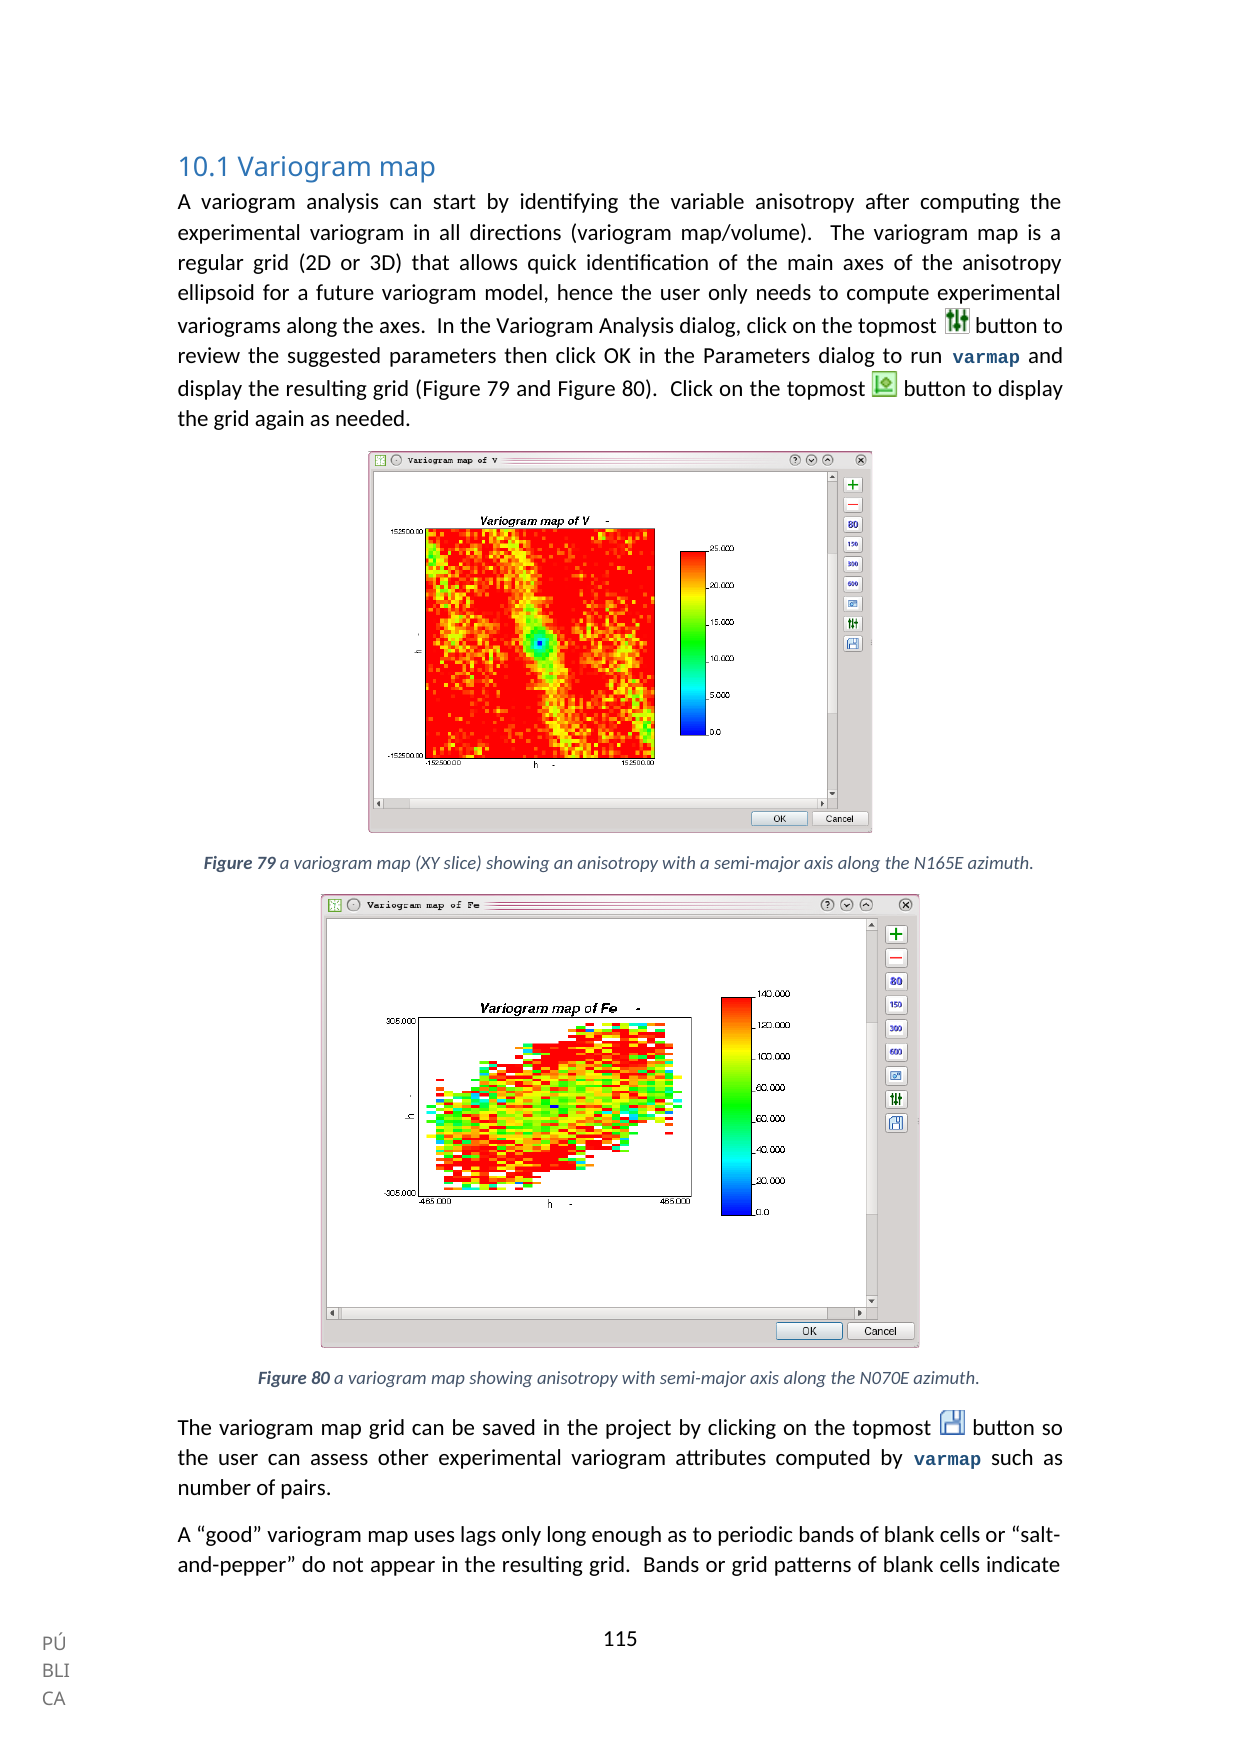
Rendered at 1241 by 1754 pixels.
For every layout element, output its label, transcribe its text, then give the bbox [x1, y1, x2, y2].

text Figure 79 a variogram map (XY slice) showing an anisotropy with a semi-major axis along the N165E azimuth. [177, 851, 1063, 874]
picture [320, 894, 920, 1348]
subtitle Variogram map [177, 148, 1063, 184]
picture [368, 451, 873, 833]
text A variogram analysis can start by identifying the variable anisotropy after computing the experimental variogram in all directions (variogram map/volume). The variogram map is a regular grid (2D or 3D) that allows quick identification of the main axes of the anisotropy ellipsoid for a future variogram model, hence the user only needs to compute experimental variograms along the axes. In the Variogram Analysis dialog, click on the topmost button to review the suggested parameters then click OK in the Parameters dialog to run varmap and display the resulting grid (Figure 79 and Figure 80). Click on the topmost button to display the grid again as needed. [177, 187, 1063, 432]
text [177, 1520, 1063, 1578]
text Figure 80 a variogram map showing anisotropy with semi-major axis along the N070E azimuth. [177, 1366, 1063, 1389]
picture [871, 371, 898, 397]
text The variogram map grid can be saved in the project by clicking on the topmost button so the user can assess other experimental variogram attributes computed by varmap such as number of pairs. [177, 1410, 1063, 1501]
picture [946, 309, 969, 333]
picture [940, 1410, 965, 1435]
